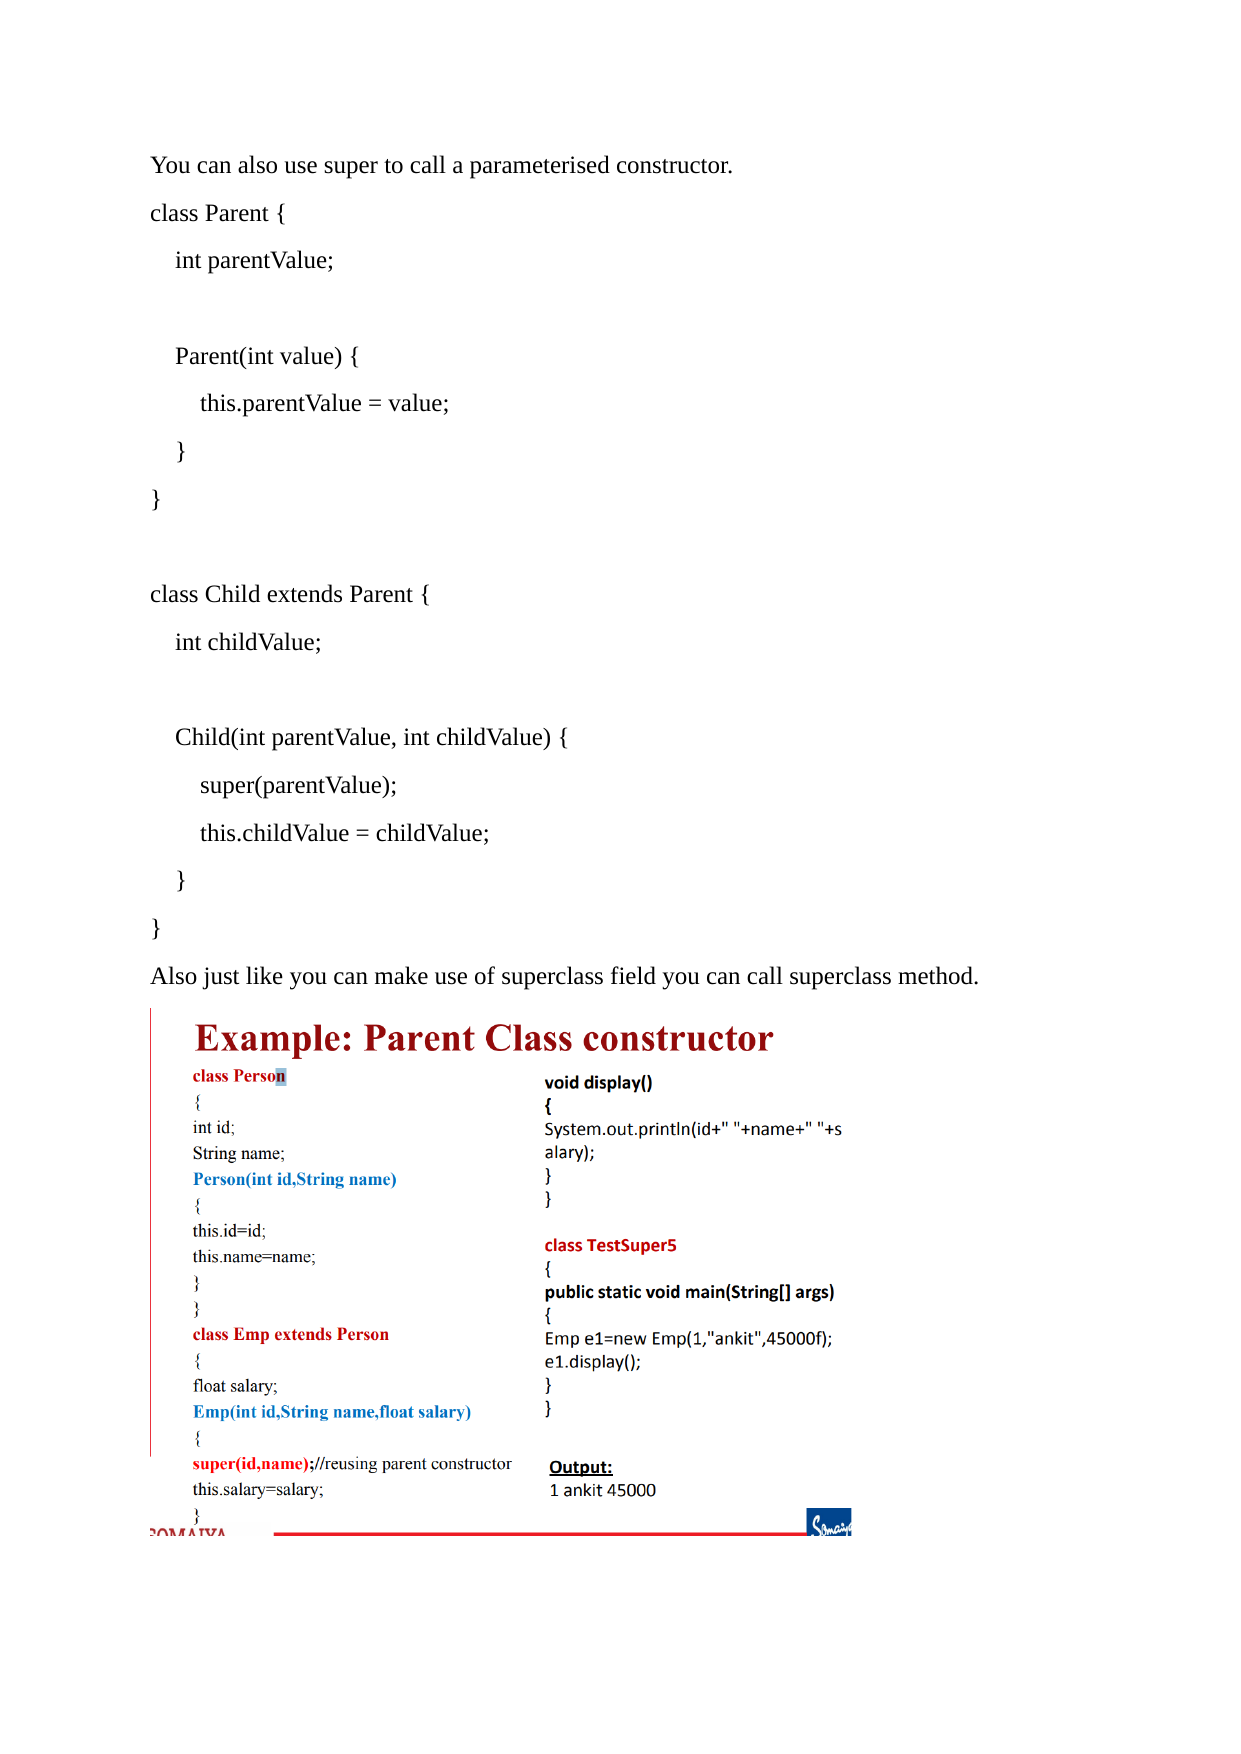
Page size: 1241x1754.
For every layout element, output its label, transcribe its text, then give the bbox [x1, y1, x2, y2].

text } [150, 436, 1090, 465]
text super(parentValue); [150, 770, 1090, 799]
text Also just like you can make use of superclass field you can call superclass method. [150, 961, 1090, 990]
text } [150, 913, 1090, 942]
text Parent(int value) { [150, 341, 1090, 369]
text class Parent { [150, 198, 1090, 226]
text this.parentValue = value; [150, 388, 1090, 417]
text You can also use super to call a parameterised constructor. [150, 150, 1090, 179]
text } [150, 484, 1090, 513]
picture [150, 1008, 852, 1536]
text Child(int parentValue, int childValue) { [150, 722, 1090, 751]
text this.childValue = childValue; [150, 818, 1090, 847]
text int childValue; [150, 627, 1090, 656]
text class Child extends Parent { [150, 579, 1090, 608]
text int parentValue; [150, 245, 1090, 274]
text } [150, 866, 1090, 894]
